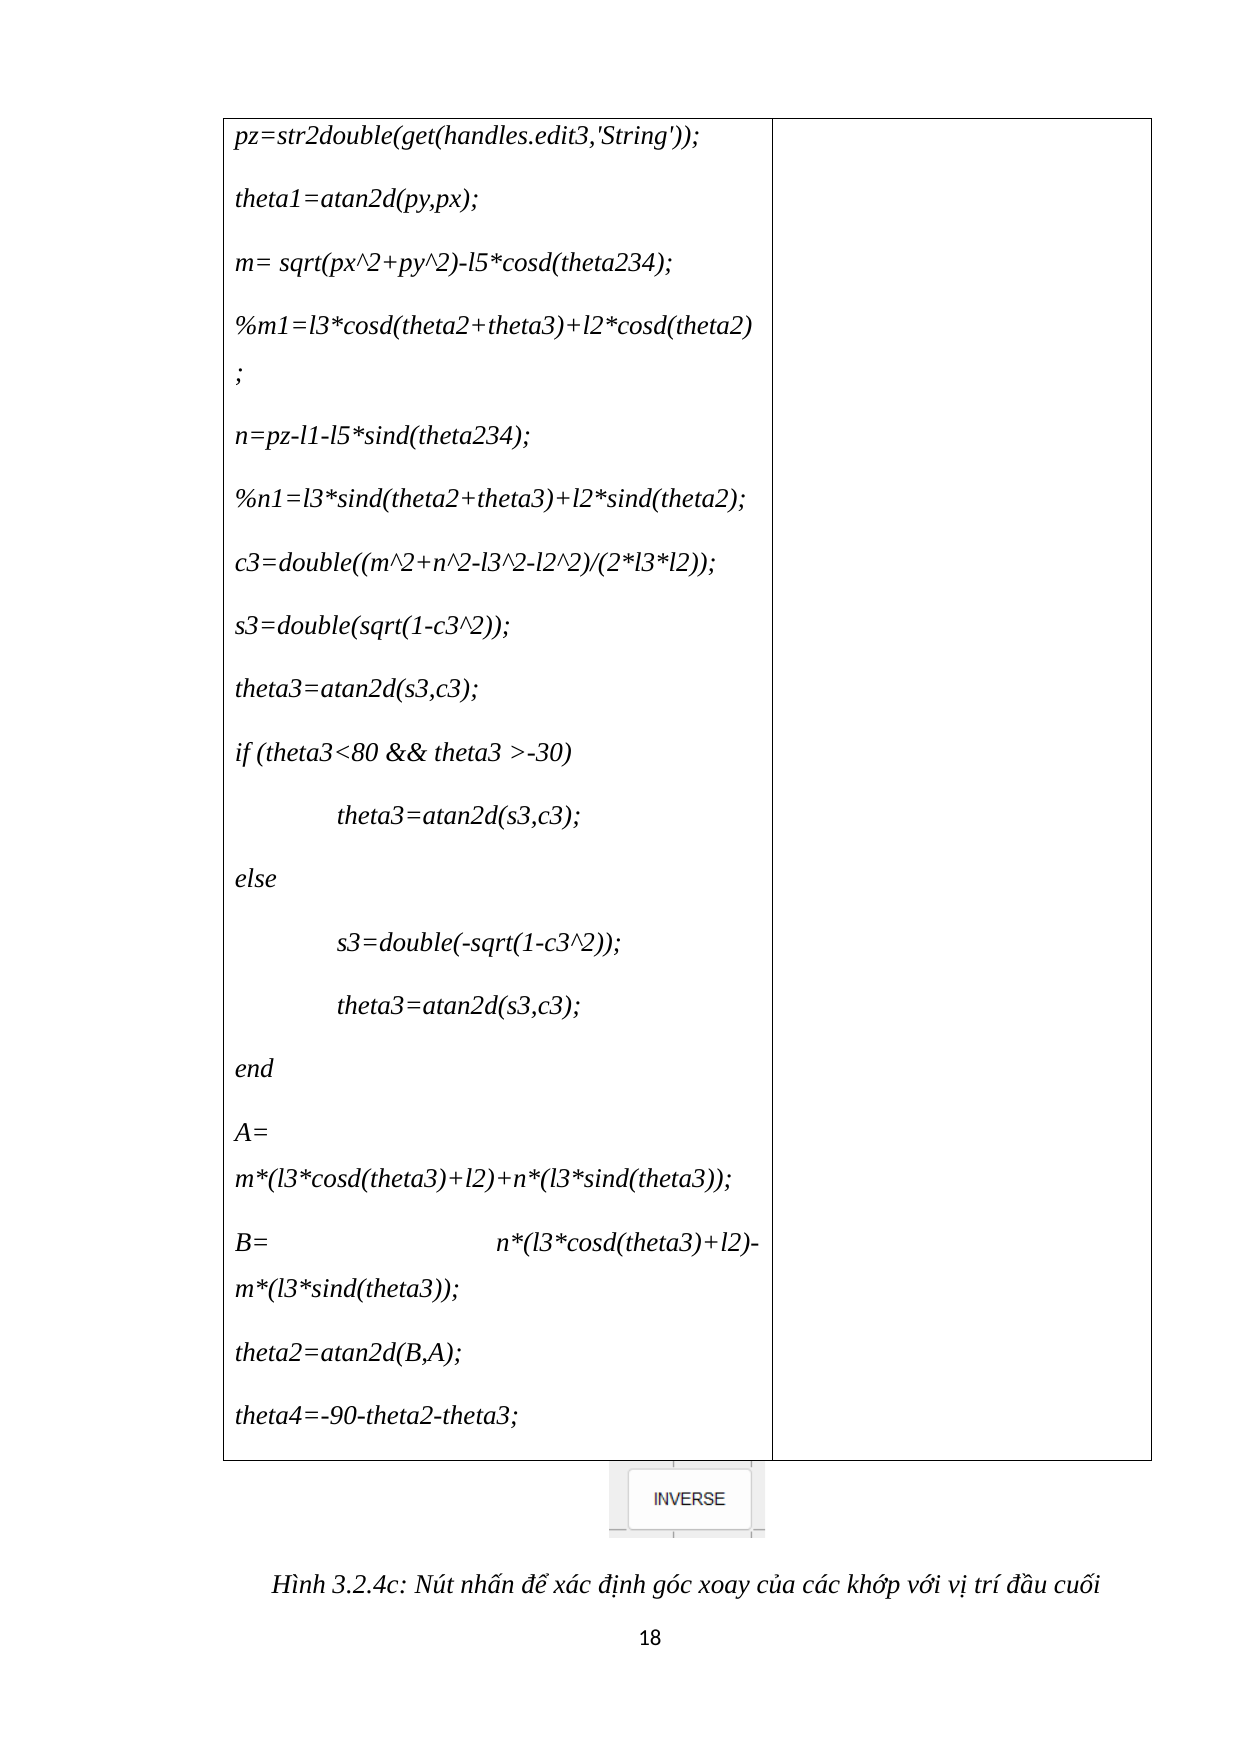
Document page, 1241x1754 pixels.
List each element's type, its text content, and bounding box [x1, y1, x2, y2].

picture [609, 1461, 766, 1538]
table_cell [773, 119, 1151, 1460]
text Hình 3.2.4c: Nút nhấn để xác định góc xoay của các khớp với vị trí đầu cuối [223, 1568, 1152, 1599]
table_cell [224, 119, 772, 1460]
